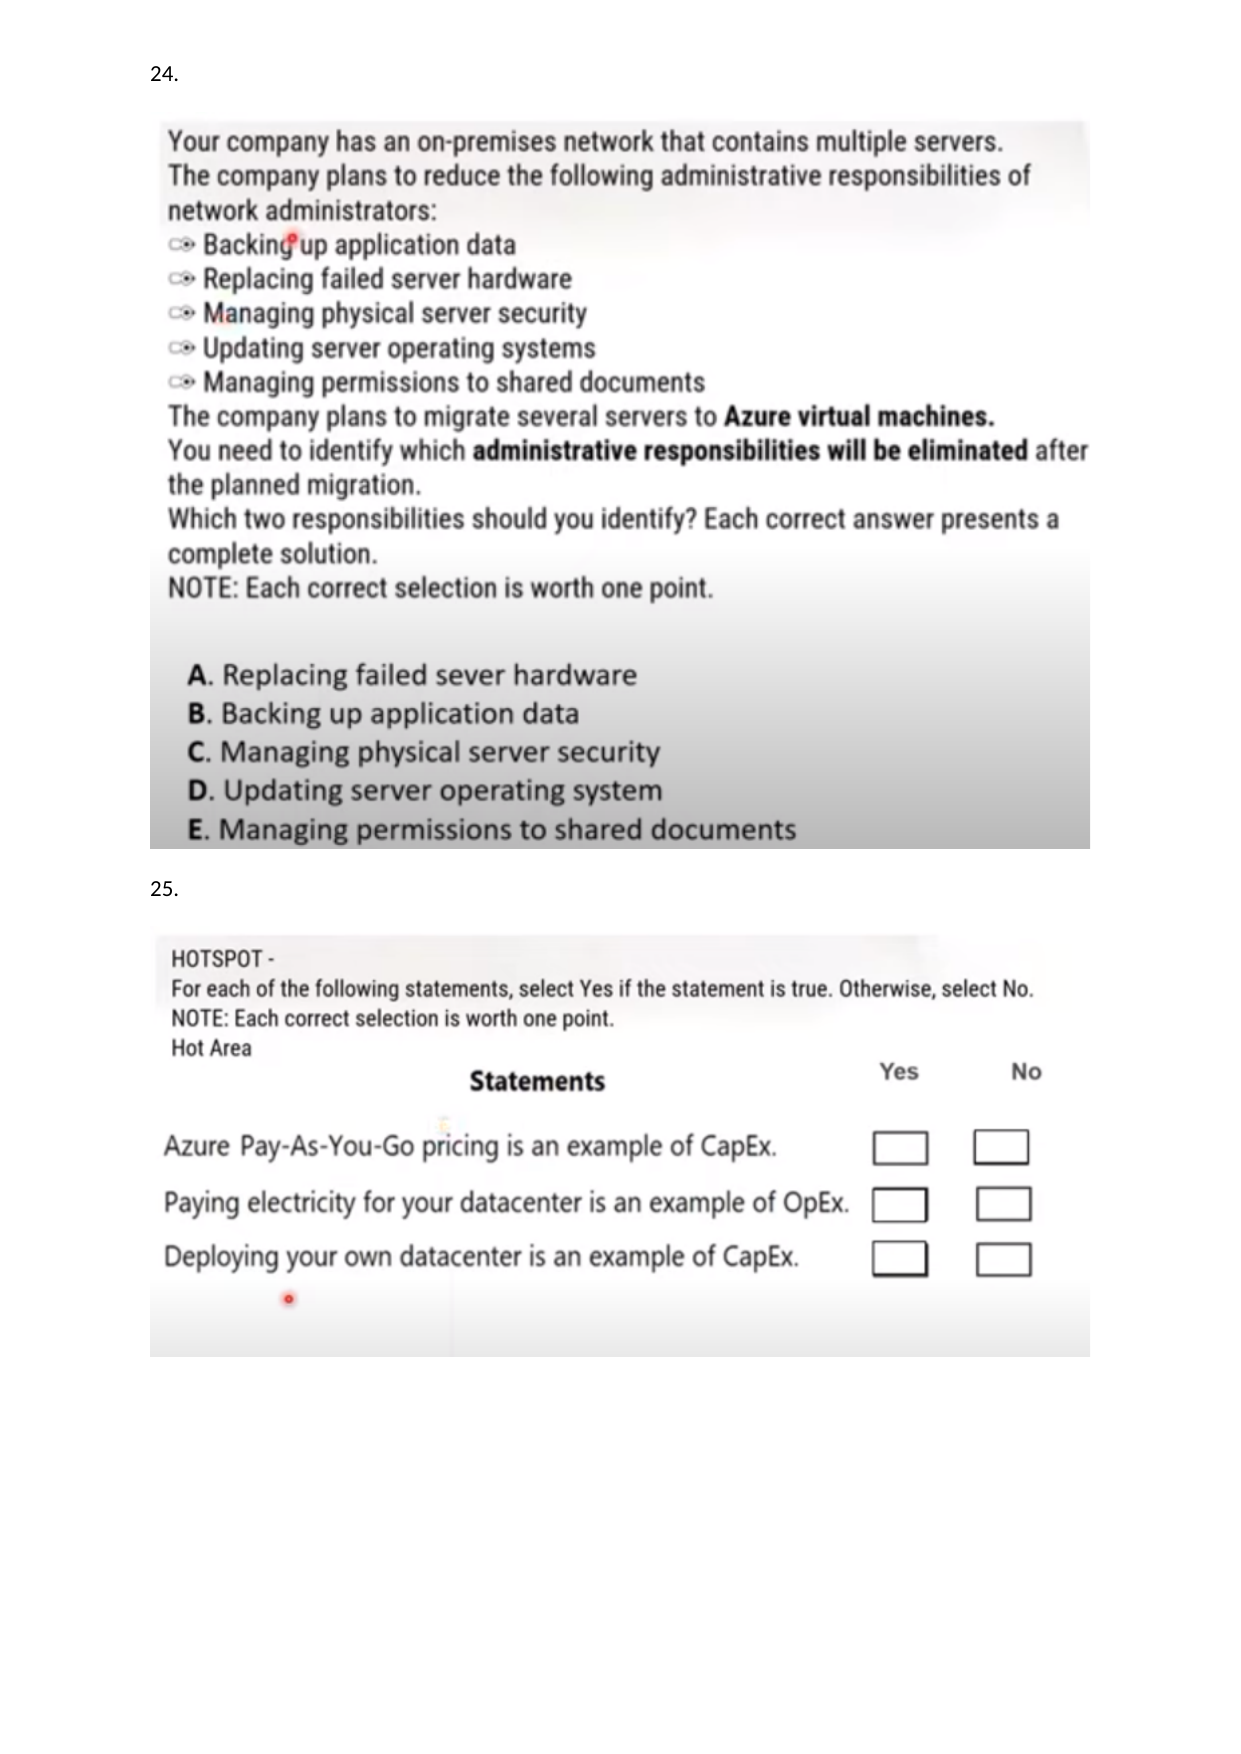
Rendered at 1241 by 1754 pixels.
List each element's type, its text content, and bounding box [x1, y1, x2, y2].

text 25. [150, 874, 1090, 902]
text 24. [150, 59, 1090, 87]
picture [150, 112, 1091, 849]
picture [150, 926, 1091, 1357]
